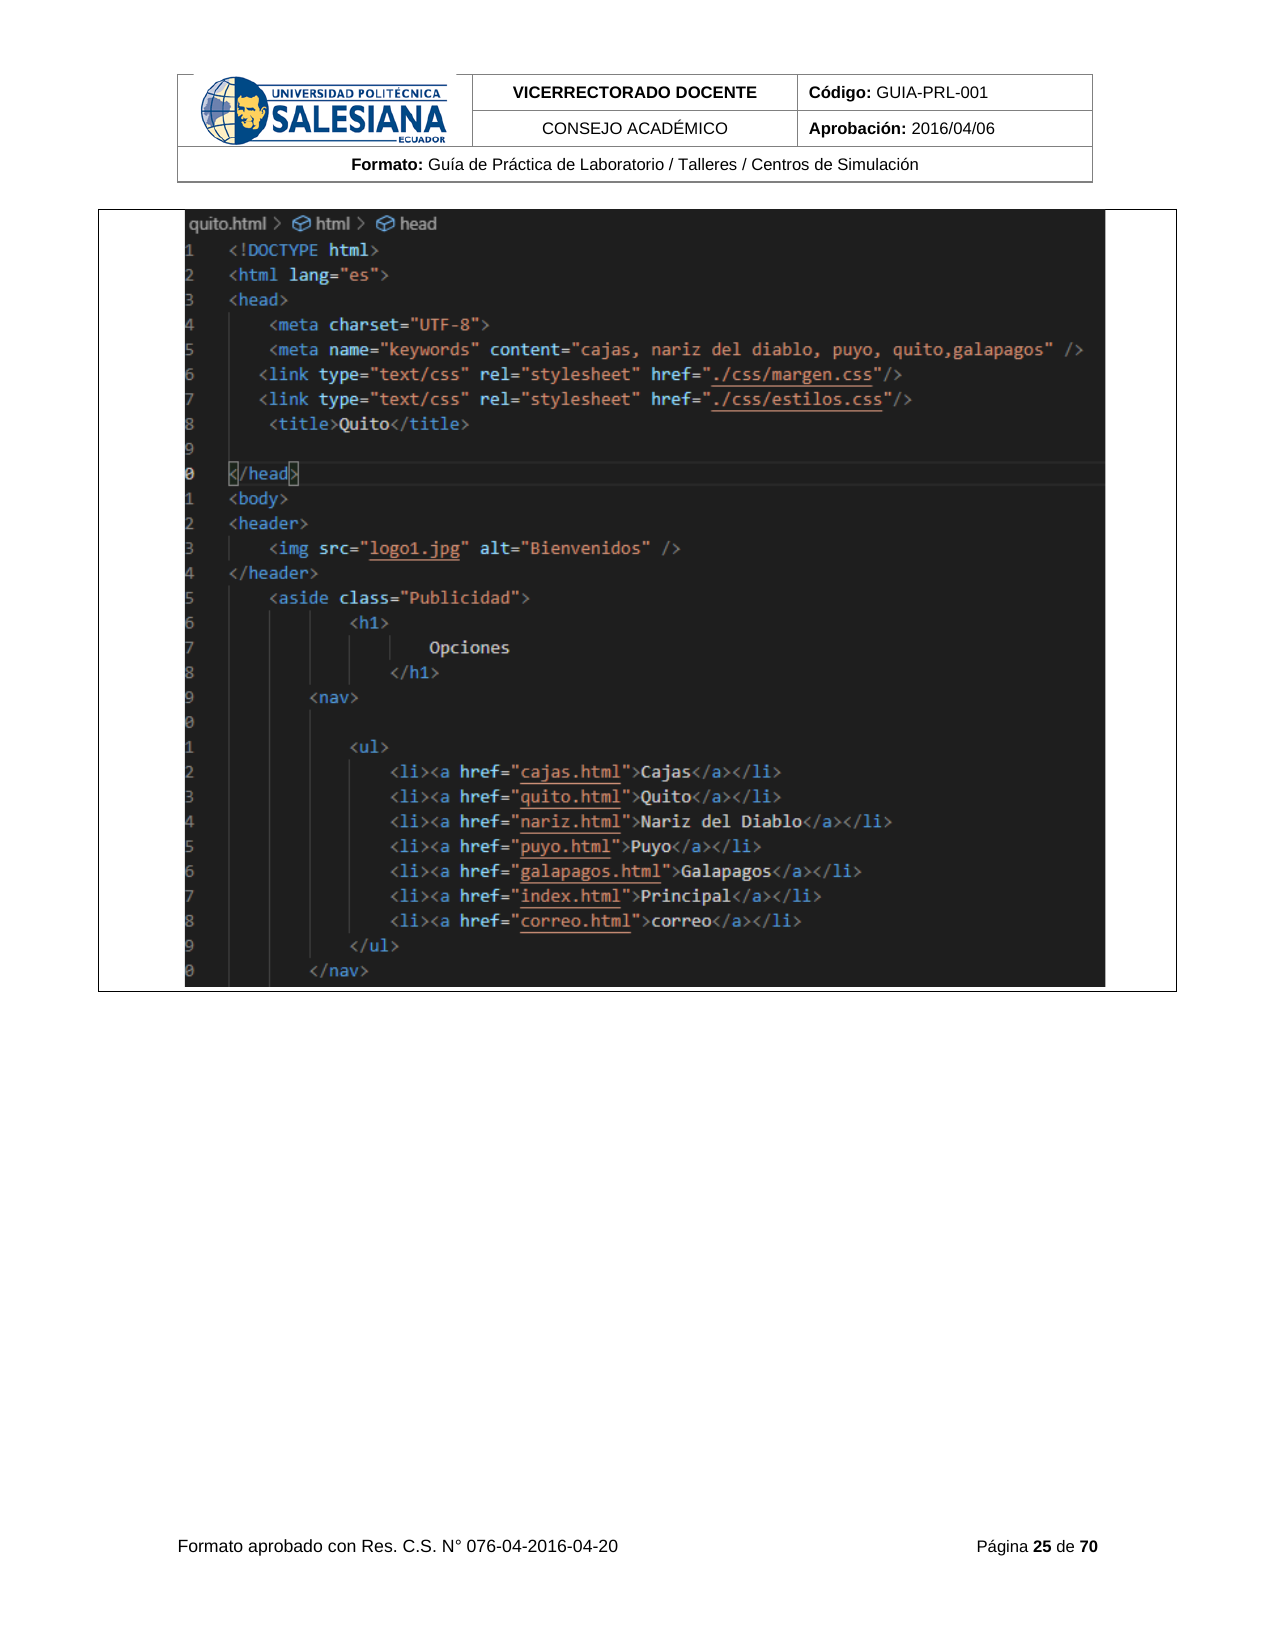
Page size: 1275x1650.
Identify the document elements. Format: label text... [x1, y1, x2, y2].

picture [193, 74, 457, 146]
table_cell La evidencia del correcto diseño de las páginas HTML usando CSS. Para lo cuál, se puede generar fotografías instantáneas (pantallazos). Index.html Cajas.html Puyo.html Quito.html Galapagos.html Nariz.html Correo.html Margen.css Estilos.css Estiloscorreo.css Doscolumnas.css Doscolumnestilos.css [99, 210, 1176, 991]
